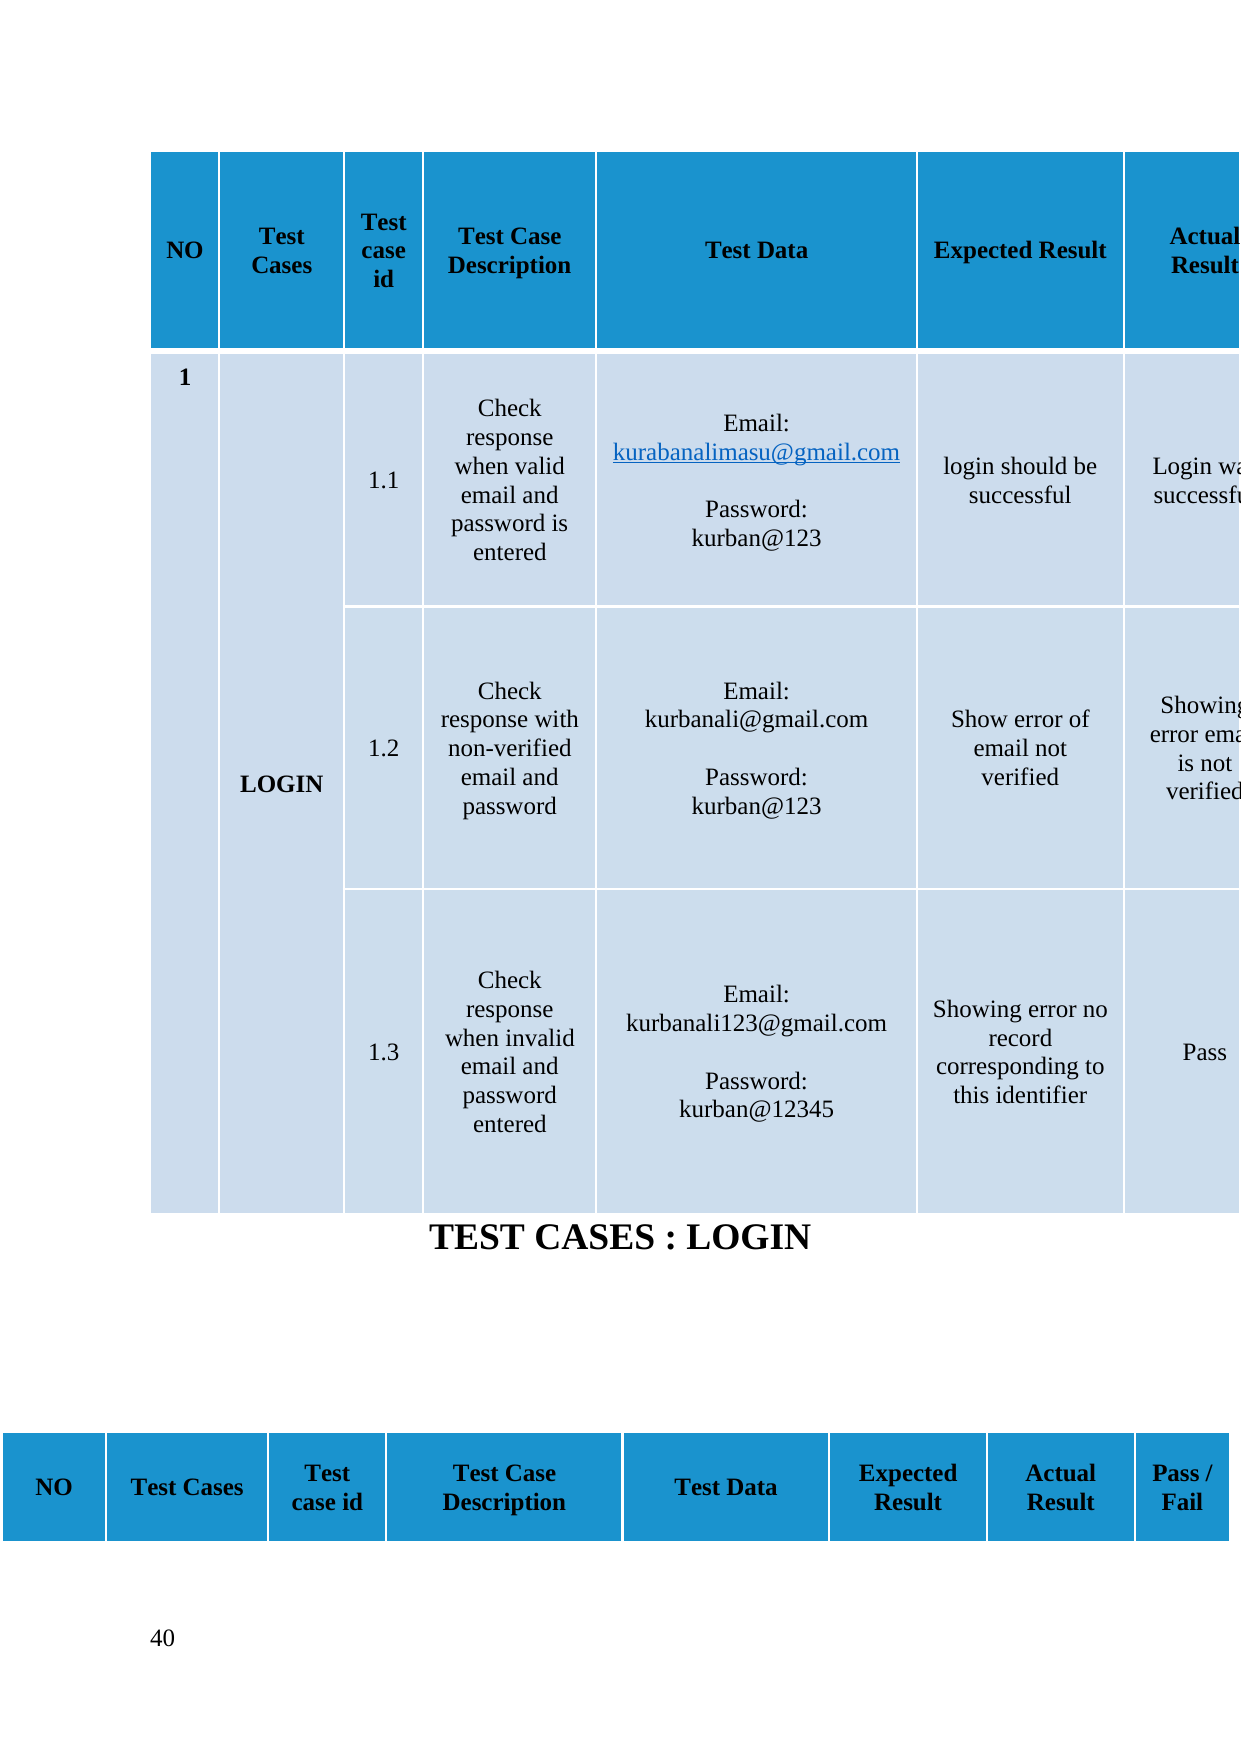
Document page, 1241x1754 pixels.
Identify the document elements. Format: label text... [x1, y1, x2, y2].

table_cell 1.1 [345, 354, 422, 605]
table_cell login should be successful [918, 354, 1123, 605]
table_cell Showing error email is not verified [1125, 608, 1239, 888]
table_header Expected Result [918, 152, 1123, 348]
table_cell Email: kurbanali@gmail.com Password: kurban@123 [597, 608, 916, 888]
table_header Test case id [345, 152, 422, 348]
table_header Test Case Description [424, 152, 595, 348]
table_header Actual Result [988, 1433, 1134, 1541]
table_header Pass / Fail [1136, 1433, 1229, 1541]
table_header Test Cases [220, 152, 343, 348]
table_cell Showing error no record corresponding to this identifier [918, 890, 1123, 1213]
table_header Test Data [624, 1433, 828, 1541]
table_cell Email: kurbanali123@gmail.com Password: kurban@12345 [597, 890, 916, 1213]
table_header Test Data [597, 152, 916, 348]
table_cell 1 [151, 354, 218, 1213]
table_cell Email: kurabanalimasu@gmail.com Password: kurban@123 [597, 354, 916, 605]
table_cell Check response when invalid email and password entered [424, 890, 595, 1213]
table_cell 1.2 [345, 608, 422, 888]
table_cell Check response when valid email and password is entered [424, 354, 595, 605]
table_header Test Cases [107, 1433, 267, 1541]
table_cell Check response with non-verified email and password [424, 608, 595, 888]
table_header Test Case Description [387, 1433, 621, 1541]
table_header Test case id [269, 1433, 385, 1541]
table_cell 1.3 [345, 890, 422, 1213]
table_cell Show error of email not verified [918, 608, 1123, 888]
table_header Actual Result [1125, 152, 1239, 348]
table_cell Pass [1125, 890, 1239, 1213]
table_header NO [151, 152, 218, 348]
text TEST CASES : LOGIN [150, 1215, 1090, 1258]
table_cell Login was successful [1125, 354, 1239, 605]
table_header Expected Result [830, 1433, 986, 1541]
table_cell LOGIN [220, 354, 343, 1213]
table_header NO [3, 1433, 105, 1541]
